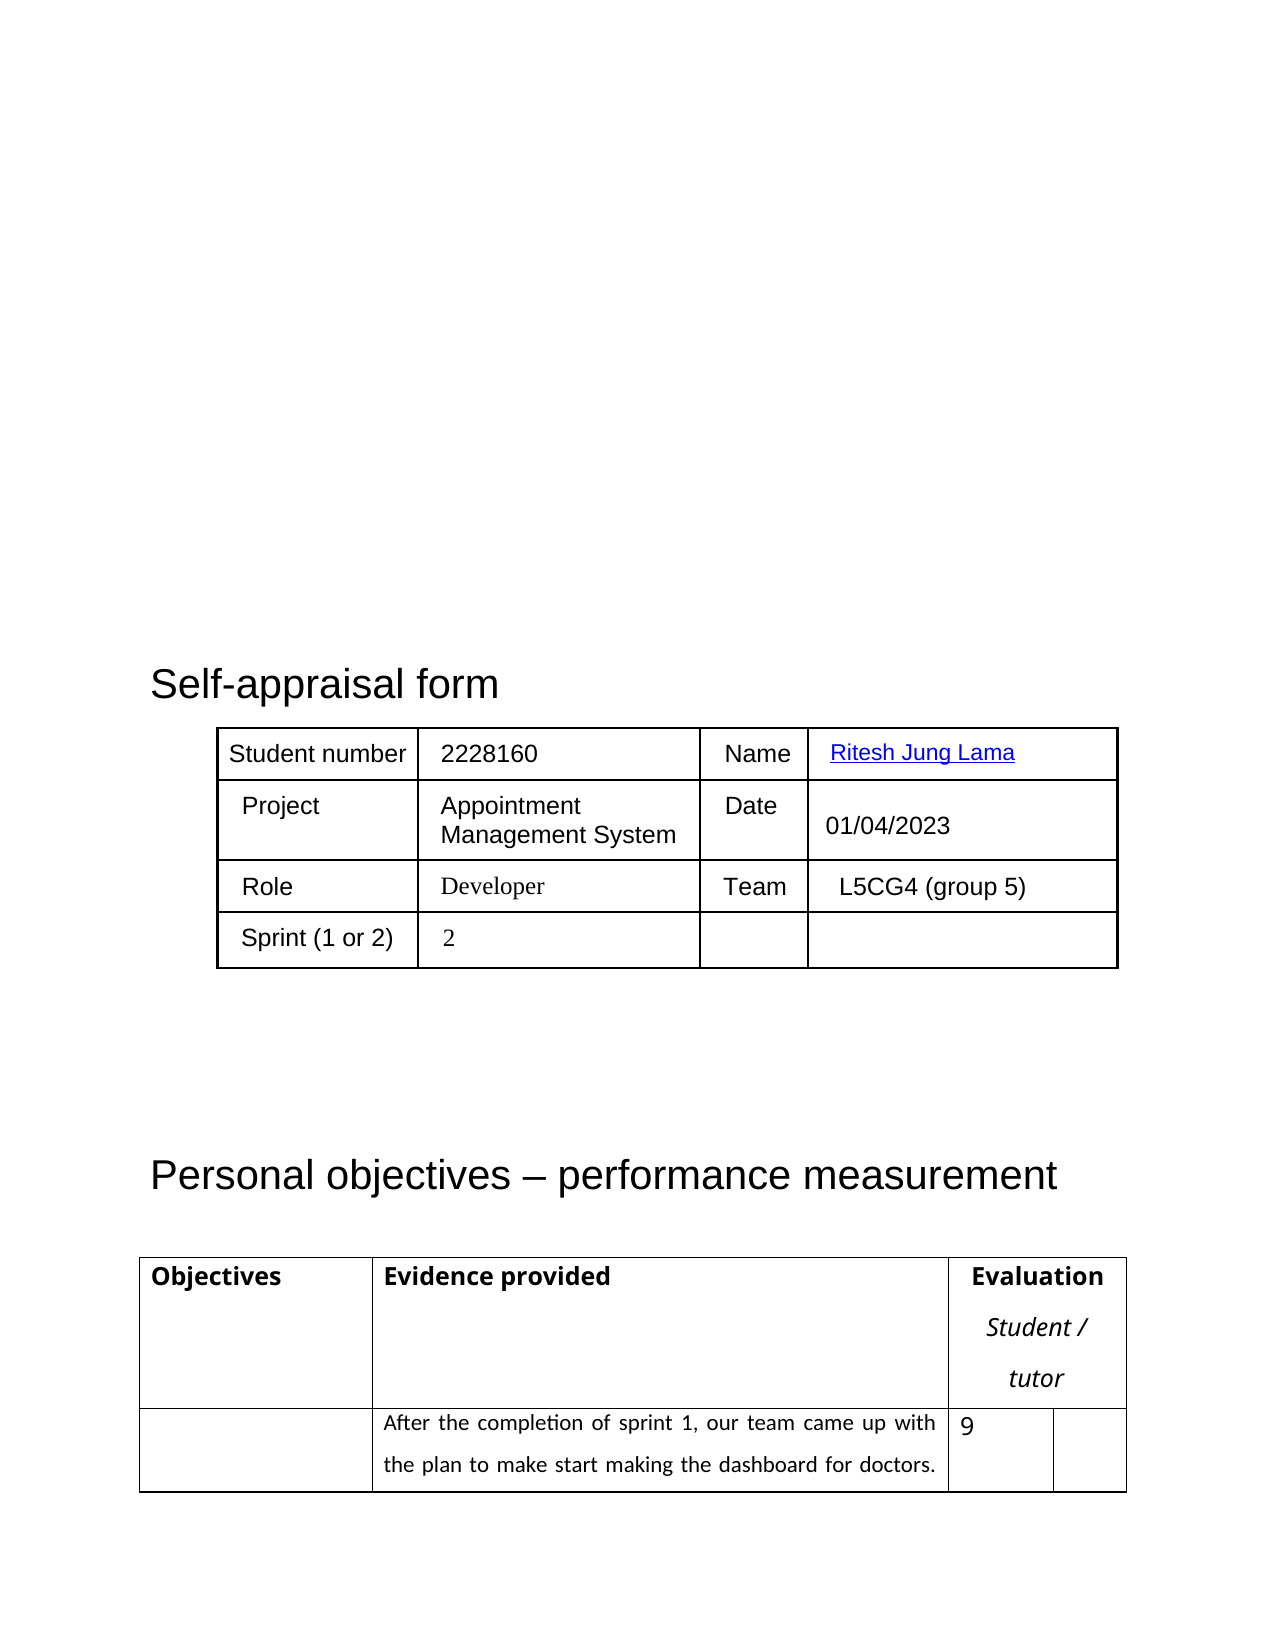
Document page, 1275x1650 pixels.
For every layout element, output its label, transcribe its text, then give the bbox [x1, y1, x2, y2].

table_cell 01/04/2023 [809, 781, 1116, 859]
table_cell [1054, 1409, 1126, 1491]
table_cell 2 [419, 913, 699, 967]
table_cell [809, 913, 1116, 967]
table_cell Team [701, 861, 807, 911]
subtitle Personal objectives – performance measurement [150, 1150, 1125, 1198]
table_cell Appointment Management System [419, 781, 699, 859]
table_header 2228160 [419, 729, 699, 778]
table_cell L5CG4 (group 5) [809, 861, 1116, 911]
subtitle Self-appraisal form [150, 659, 1125, 707]
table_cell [373, 1409, 948, 1491]
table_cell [140, 1409, 372, 1491]
table_cell Project [219, 781, 417, 859]
table_cell Role [219, 861, 417, 911]
table_cell Date [701, 781, 807, 859]
table_header Evaluation Student / tutor [949, 1258, 1126, 1407]
table_cell Developer [419, 861, 699, 911]
table_cell Sprint (1 or 2) [219, 913, 417, 967]
table_header Name [701, 729, 807, 778]
table_header Evidence provided [373, 1258, 948, 1407]
table_cell [701, 913, 807, 967]
table_header Objectives [140, 1258, 372, 1407]
table_cell 9 [949, 1409, 1053, 1491]
table_header Ritesh Jung Lama [809, 729, 1116, 778]
table_header Student number [219, 729, 417, 778]
